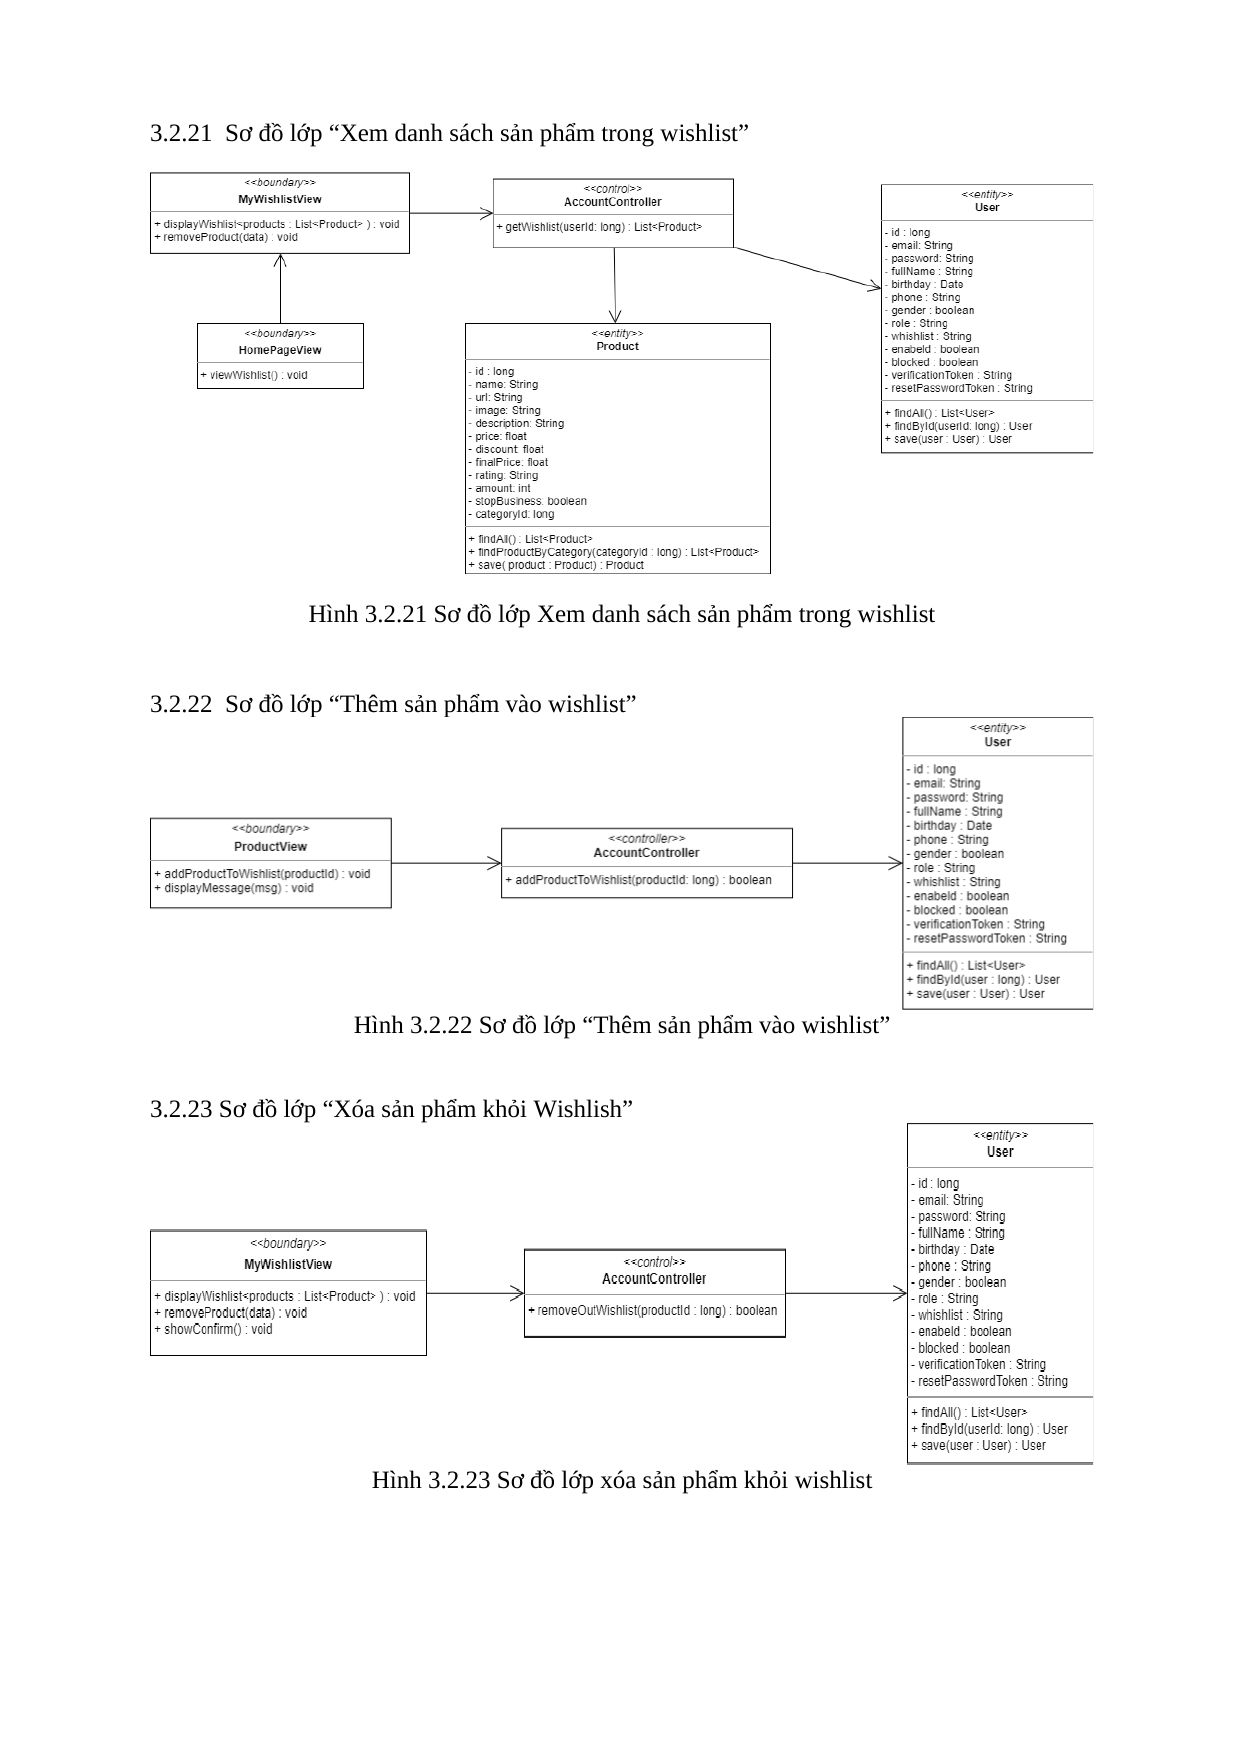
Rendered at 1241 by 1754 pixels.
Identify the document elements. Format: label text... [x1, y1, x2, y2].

subtitle 3.2.21 Sơ đồ lớp “Xem danh sách sản phẩm trong wishlist” [150, 118, 1094, 147]
text Hình 3.2.23 Sơ đồ lớp xóa sản phẩm khỏi wishlist [150, 1465, 1094, 1494]
subtitle 3.2.22 Sơ đồ lớp “Thêm sản phẩm vào wishlist” [150, 689, 1094, 717]
picture [150, 172, 1094, 574]
picture [150, 717, 1094, 1011]
picture [150, 1123, 1094, 1465]
text Hình 3.2.21 Sơ đồ lớp Xem danh sách sản phẩm trong wishlist [150, 599, 1094, 627]
subtitle 3.2.23 Sơ đồ lớp “Xóa sản phẩm khỏi Wishlish” [150, 1094, 1094, 1123]
text Hình 3.2.22 Sơ đồ lớp “Thêm sản phẩm vào wishlist” [150, 1011, 1094, 1039]
